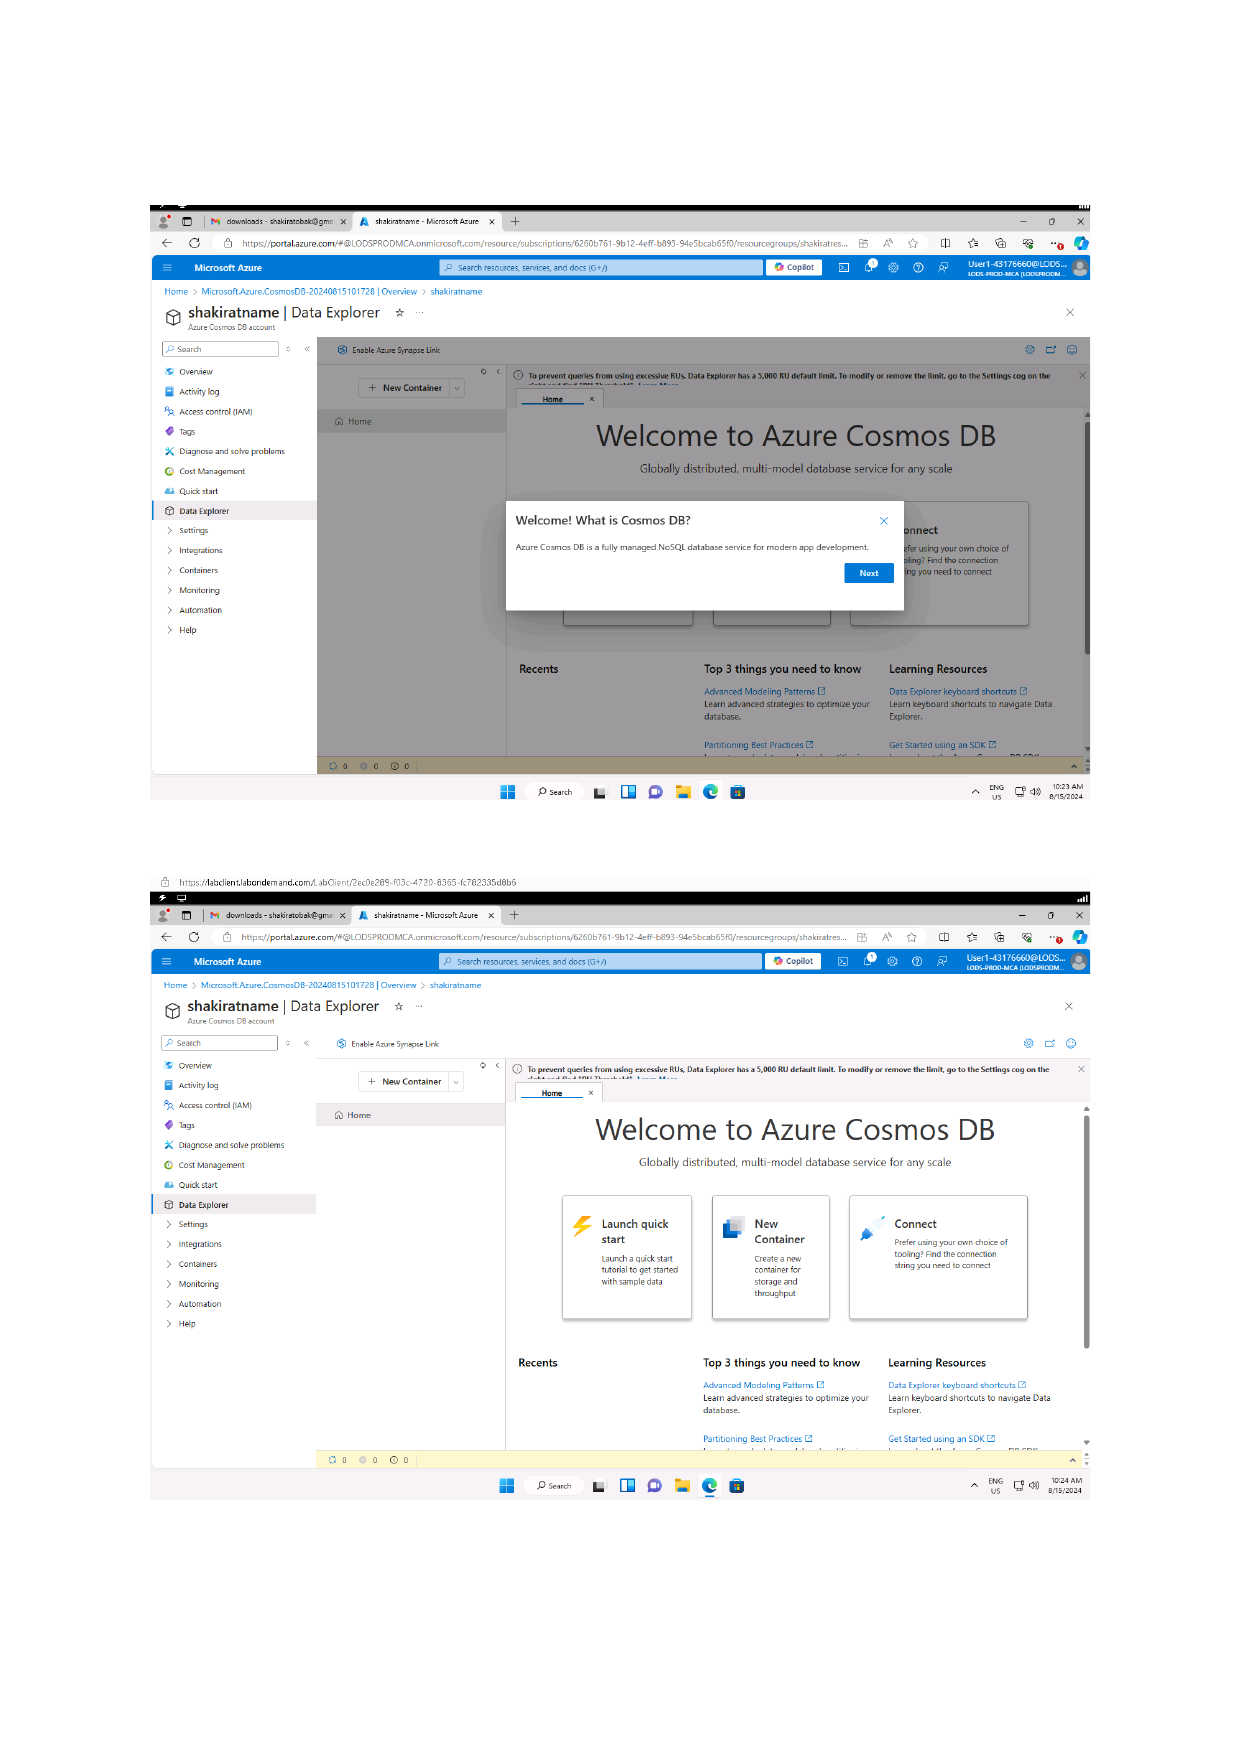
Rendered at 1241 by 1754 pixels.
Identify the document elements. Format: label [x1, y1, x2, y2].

picture [150, 877, 1091, 1500]
picture [150, 205, 1091, 800]
